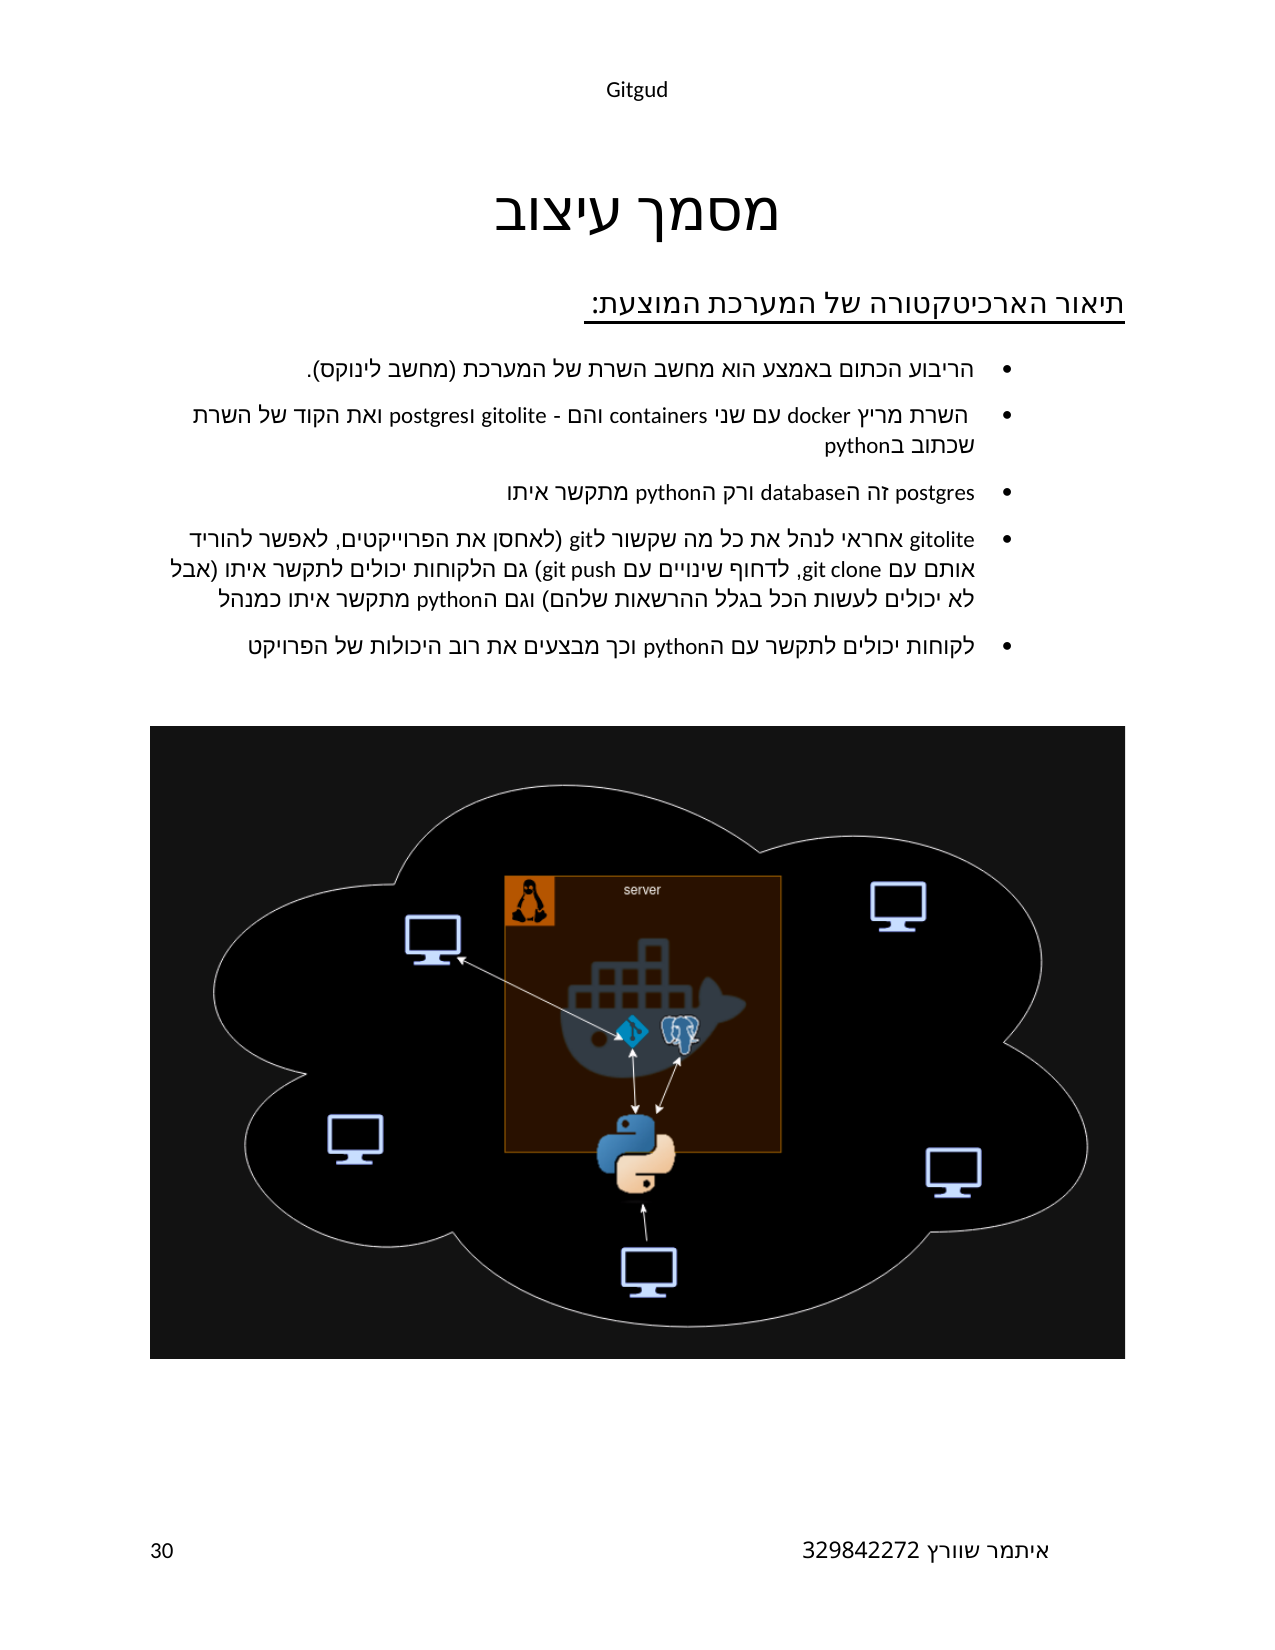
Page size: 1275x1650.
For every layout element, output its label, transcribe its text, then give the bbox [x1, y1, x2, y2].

text תיאור הארכיטקטורה של המערכת המוצעת: [150, 273, 1125, 335]
title מסמך עיצוב [150, 150, 1125, 273]
list לקוחות יכולים לתקשר עם הpython וכך מבצעים את רוב היכולות של הפרויקט [150, 632, 1012, 660]
list השרת מריץ docker עם שני containers והם - gitolite וpostgres ואת הקוד של השרת שכתוב בpython [150, 401, 1012, 459]
list postgres זה הdatabase ורק הpython מתקשר איתו [150, 478, 1012, 506]
picture [150, 726, 1125, 1359]
list gitolite אחראי לנהל את כל מה שקשור לgit (לאחסן את הפרוייקטים, לאפשר להוריד אותם עם git clone, לדחוף שינויים עם git push) גם הלקוחות יכולים לתקשר איתו (אבל לא יכולים לעשות הכל בגלל ההרשאות שלהם) וגם הpython מתקשר איתו כמנהל [150, 525, 1012, 613]
list הריבוע הכתום באמצע הוא מחשב השרת של המערכת (מחשב לינוקס). [150, 356, 1012, 383]
